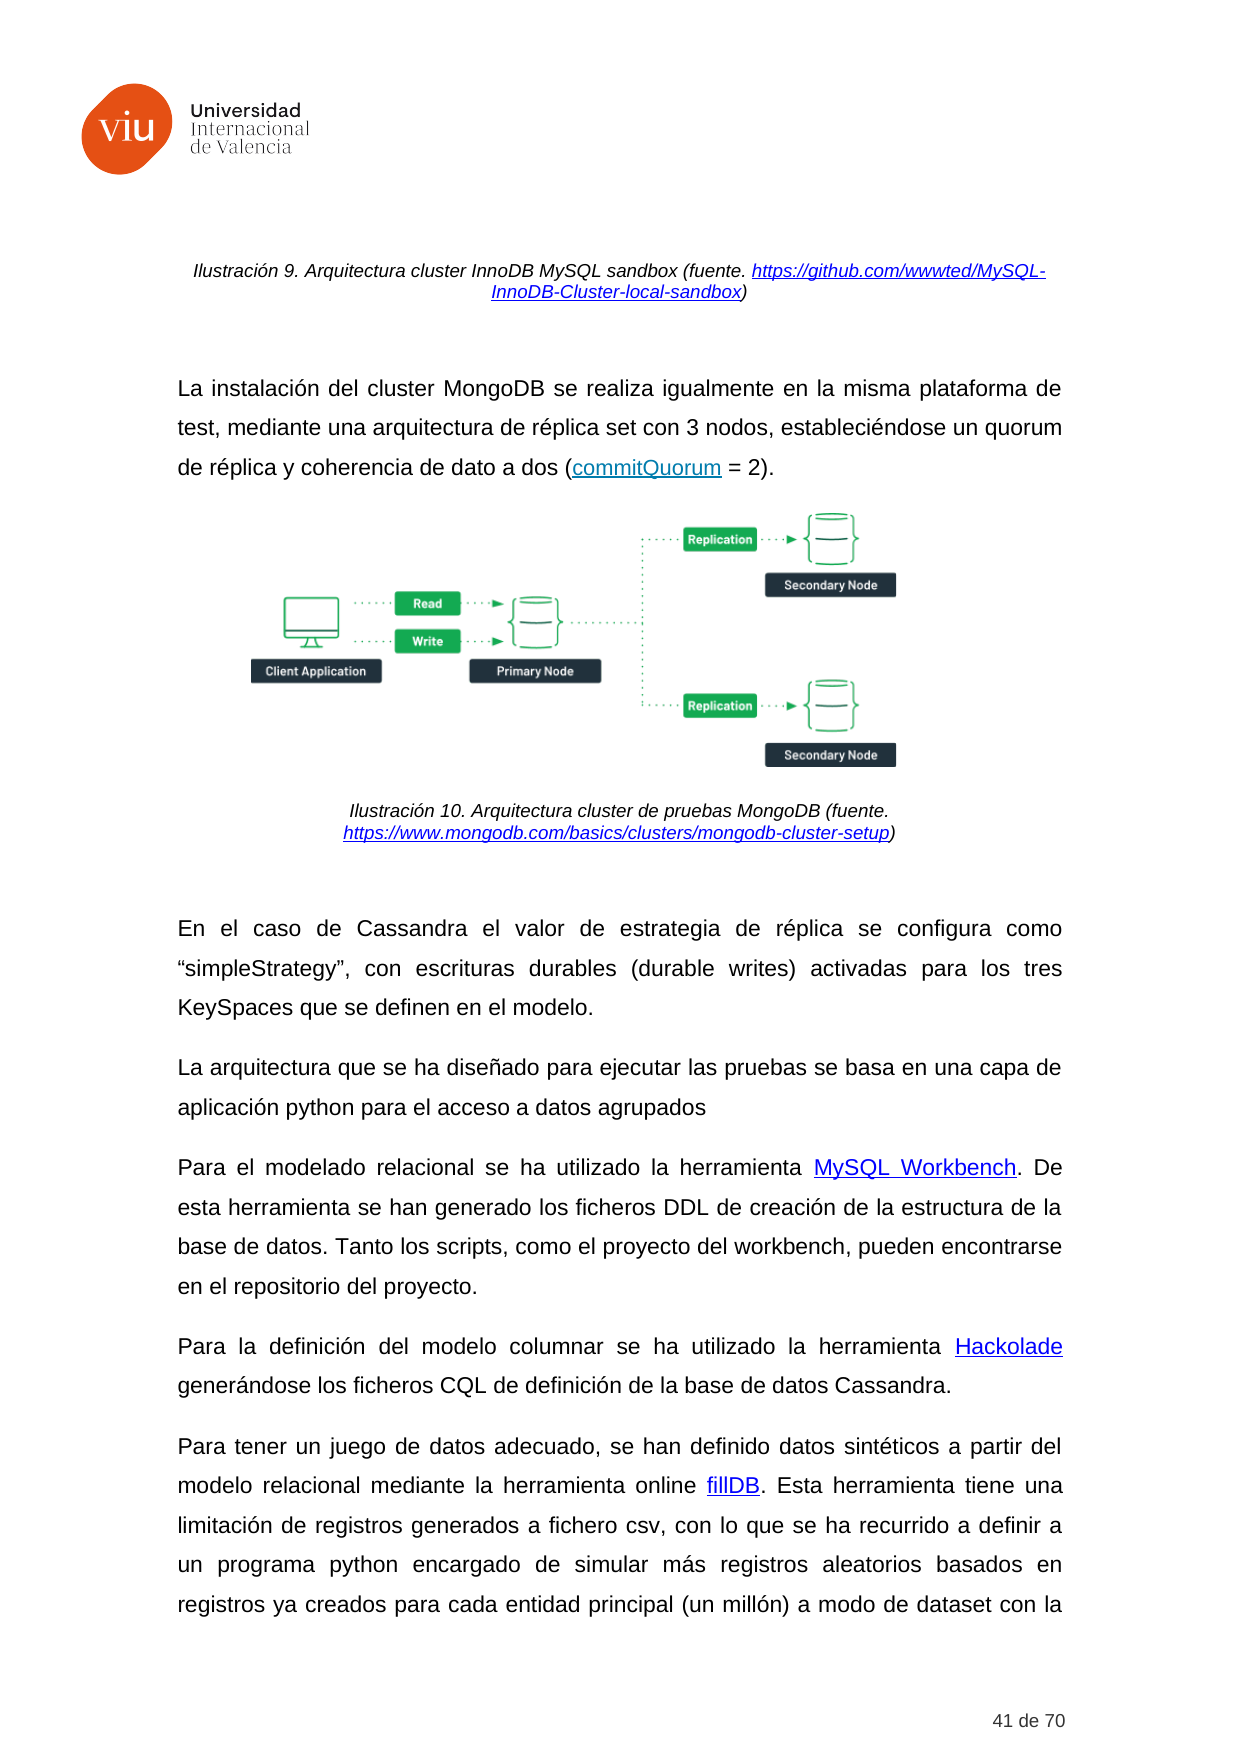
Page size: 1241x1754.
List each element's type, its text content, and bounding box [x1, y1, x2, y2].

text Ilustración 10. Arquitectura cluster de pruebas MongoDB (fuente. https://www.mongodb.com/basics/clusters/mongodb-cluster-setup) [177, 800, 1063, 843]
picture [251, 513, 897, 767]
text La instalación del cluster MongoDB se realiza igualmente en la misma plataforma de test, mediante una arquitectura de réplica set con 3 nodos, estableciéndose un quorum de réplica y coherencia de dato a dos (commitQuorum = 2). [177, 374, 1063, 480]
picture [60, 62, 330, 197]
text Ilustración 9. Arquitectura cluster InnoDB MySQL sandbox (fuente. https://github.com/wwwted/MySQL-InnoDB-Cluster-local-sandbox) [177, 259, 1063, 303]
text La arquitectura que se ha diseñado para ejecutar las pruebas se basa en una capa de aplicación python para el acceso a datos agrupados [177, 1054, 1063, 1120]
text Para la definición del modelo columnar se ha utilizado la herramienta Hackolade generándose los ficheros CQL de definición de la base de datos Cassandra. [177, 1333, 1063, 1399]
text Para el modelado relacional se ha utilizado la herramienta MySQL Workbench. De esta herramienta se han generado los ficheros DDL de creación de la estructura de la base de datos. Tanto los scripts, como el proyecto del workbench, pueden encontrarse en el repositorio del proyecto. [177, 1154, 1063, 1299]
text En el caso de Cassandra el valor de estrategia de réplica se configura como “simpleStrategy”, con escrituras durables (durable writes) activadas para los tres KeySpaces que se definen en el modelo. [177, 915, 1063, 1020]
